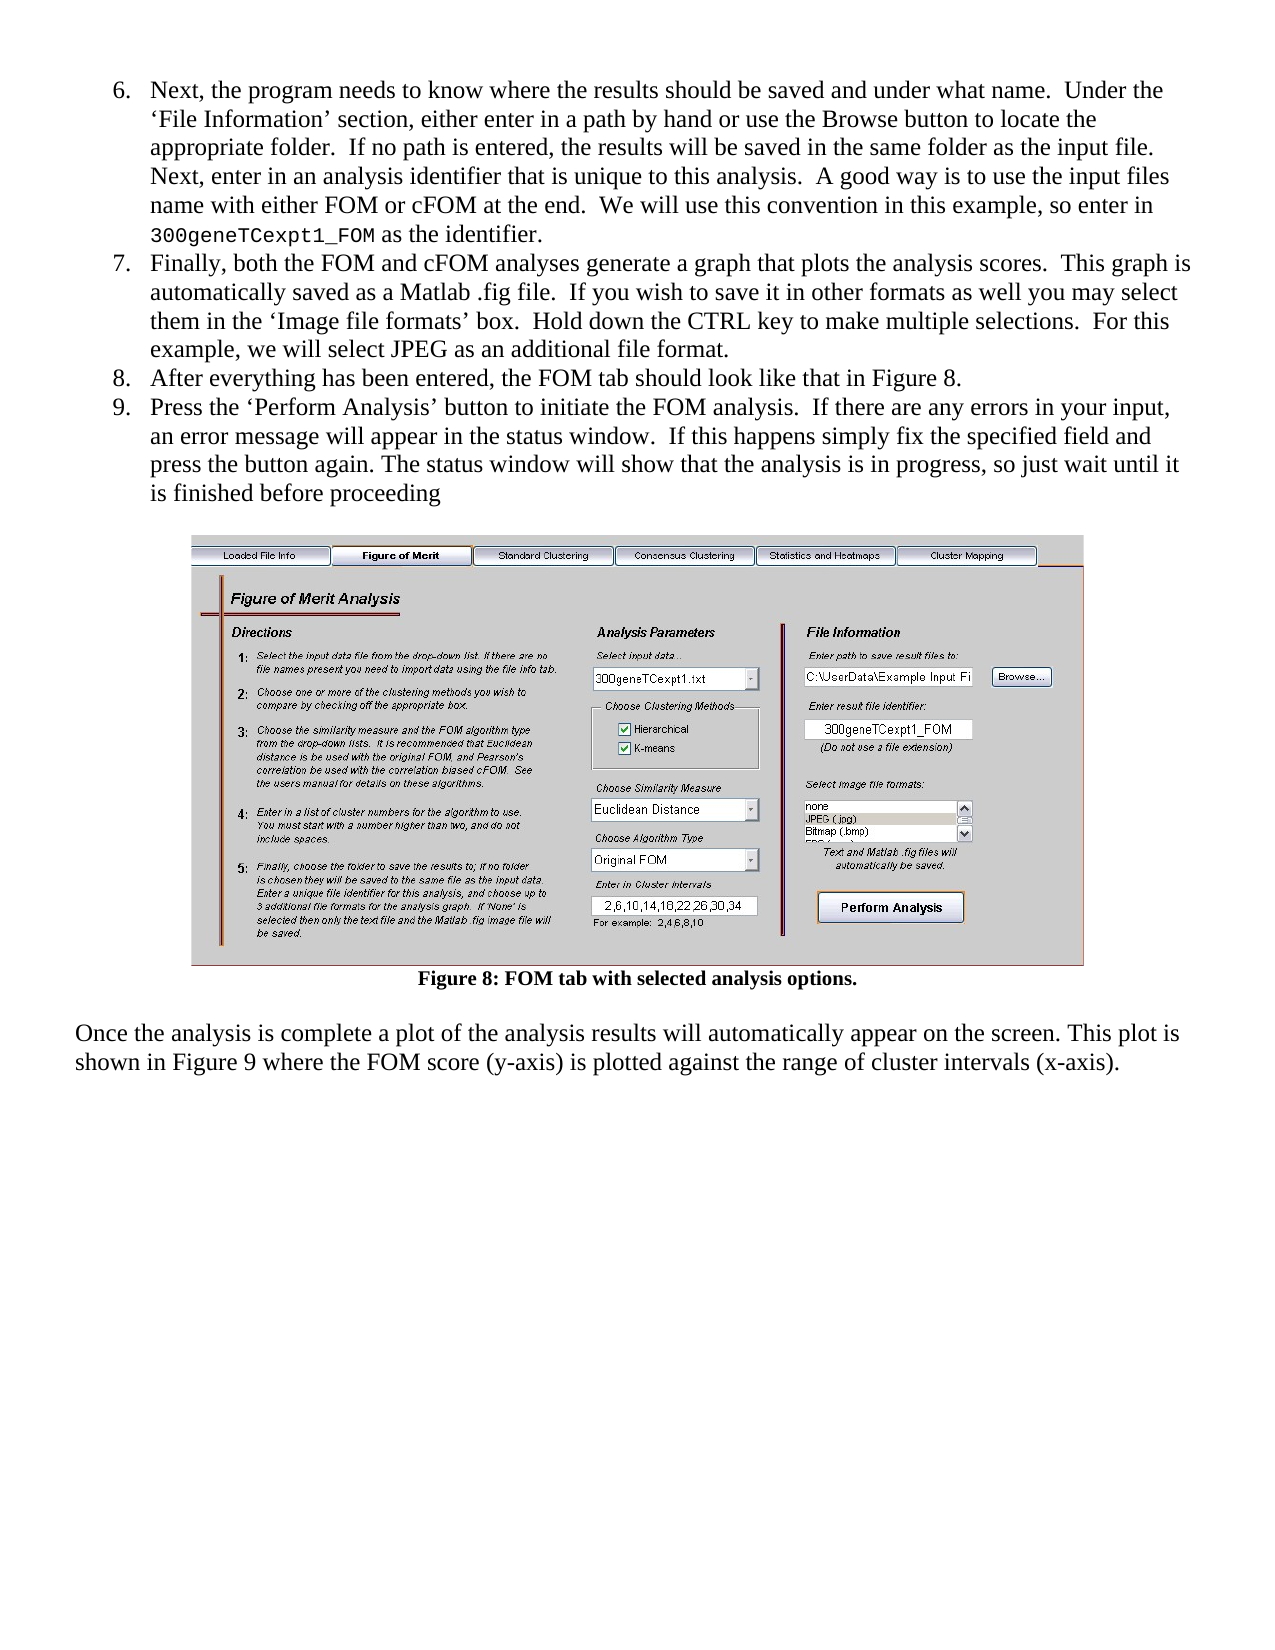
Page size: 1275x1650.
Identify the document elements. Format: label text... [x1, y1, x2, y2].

list Finally, both the FOM and cFOM analyses generate a graph that plots the analysis scores. This graph is automatically saved as a Matlab .fig file. If you wish to save it in other formats as well you may select them in the ‘Image file formats’ box. Hold down the CTRL key to make multiple selections. For this example, we will select JPEG as an additional file format. [112, 248, 1200, 363]
picture [191, 535, 1084, 966]
list Next, the program needs to know where the results should be saved and under what name. Under the ‘File Information’ section, either enter in a path by hand or use the Browse button to locate the appropriate folder. If no path is entered, the results will be saved in the same folder as the input file. Next, enter in an analysis identifier that is unique to this analysis. A good way is to use the input files name with either FOM or cFOM at the end. We will use this convention in this example, so enter in 300geneTCexpt1_FOM as the identifier. [112, 75, 1200, 248]
list Press the ‘Perform Analysis’ button to initiate the FOM analysis. If there are any errors in your input, an error message will appear in the status window. If this happens simply fix the specified field and press the button again. The status window will show that the analysis is in progress, so just wait until it is finished before proceeding [112, 392, 1200, 507]
text Figure 8: FOM tab with selected analysis options. [75, 966, 1200, 989]
text Once the analysis is complete a plot of the analysis results will automatically appear on the screen. This plot is shown in Figure 9 where the FOM score (y-axis) is plotted against the range of cluster intervals (x-axis). [75, 1018, 1200, 1076]
list After everything has been entered, the FOM tab should look like that in Figure 8. [112, 363, 1200, 392]
